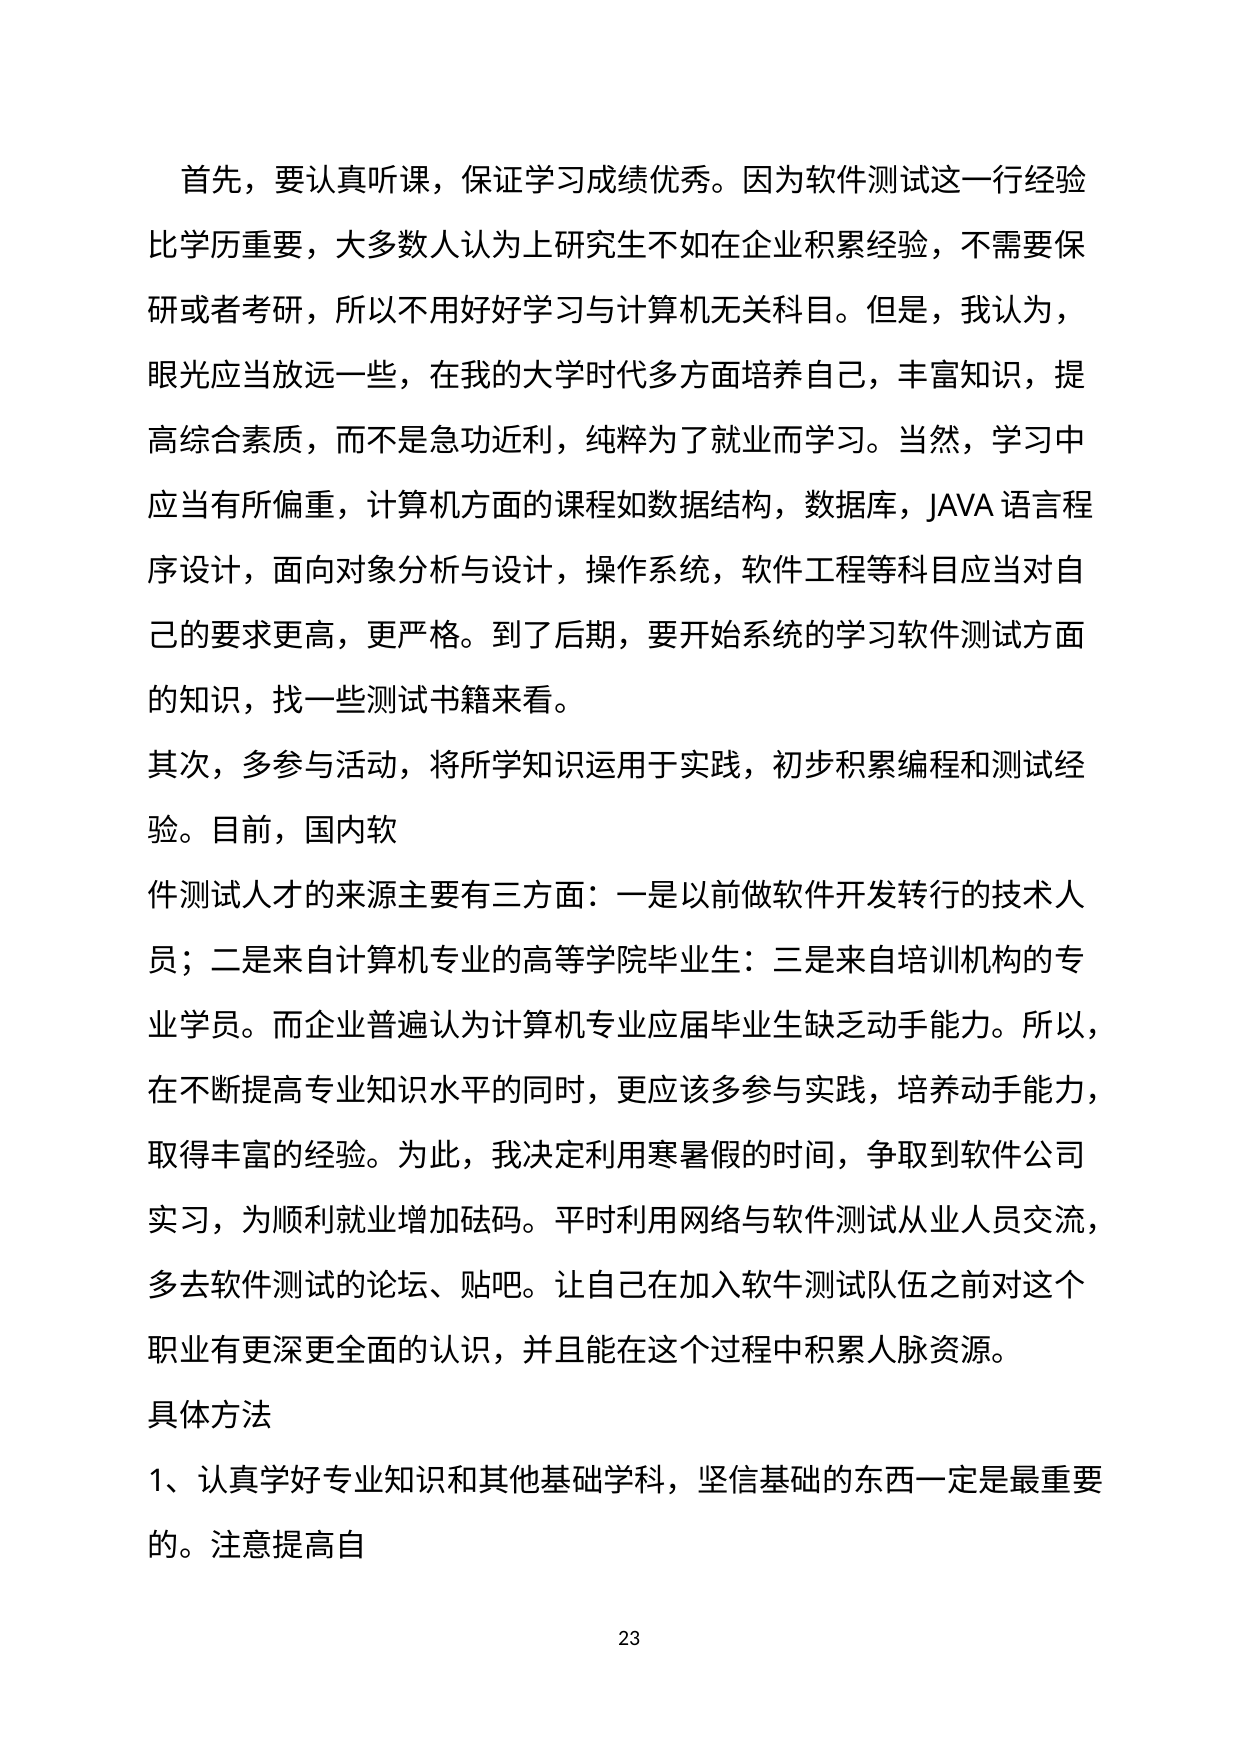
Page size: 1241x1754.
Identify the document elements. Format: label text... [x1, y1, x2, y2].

text 具体方法 [148, 1381, 1110, 1446]
text 首先，要认真听课，保证学习成绩优秀。因为软件测试这一行经验比学历重要，大多数人认为上研究生不如在企业积累经验，不需要保研或者考研，所以不用好好学习与计算机无关科目。但是，我认为，眼光应当放远一些，在我的大学时代多方面培养自己，丰富知识，提高综合素质，而不是急功近利，纯粹为了就业而学习。当然，学习中应当有所偏重，计算机方面的课程如数据结构，数据库，JAVA语言程序设计，面向对象分析与设计，操作系统，软件工程等科目应当对自己的要求更高，更严格。到了后期，要开始系统的学习软件测试方面的知识，找一些测试书籍来看。 [148, 146, 1110, 731]
text 其次，多参与活动，将所学知识运用于实践，初步积累编程和测试经验。目前，国内软 [148, 731, 1110, 861]
text 1、认真学好专业知识和其他基础学科，坚信基础的东西一定是最重要的。注意提高自 [148, 1446, 1110, 1576]
text 件测试人才的来源主要有三方面：一是以前做软件开发转行的技术人员；二是来自计算机专业的高等学院毕业生：三是来自培训机构的专业学员。而企业普遍认为计算机专业应届毕业生缺乏动手能力。所以，在不断提高专业知识水平的同时，更应该多参与实践，培养动手能力，取得丰富的经验。为此，我决定利用寒暑假的时间，争取到软件公司实习，为顺利就业增加砝码。平时利用网络与软件测试从业人员交流，多去软件测试的论坛、贴吧。让自己在加入软牛测试队伍之前对这个职业有更深更全面的认识，并且能在这个过程中积累人脉资源。 [148, 861, 1110, 1381]
